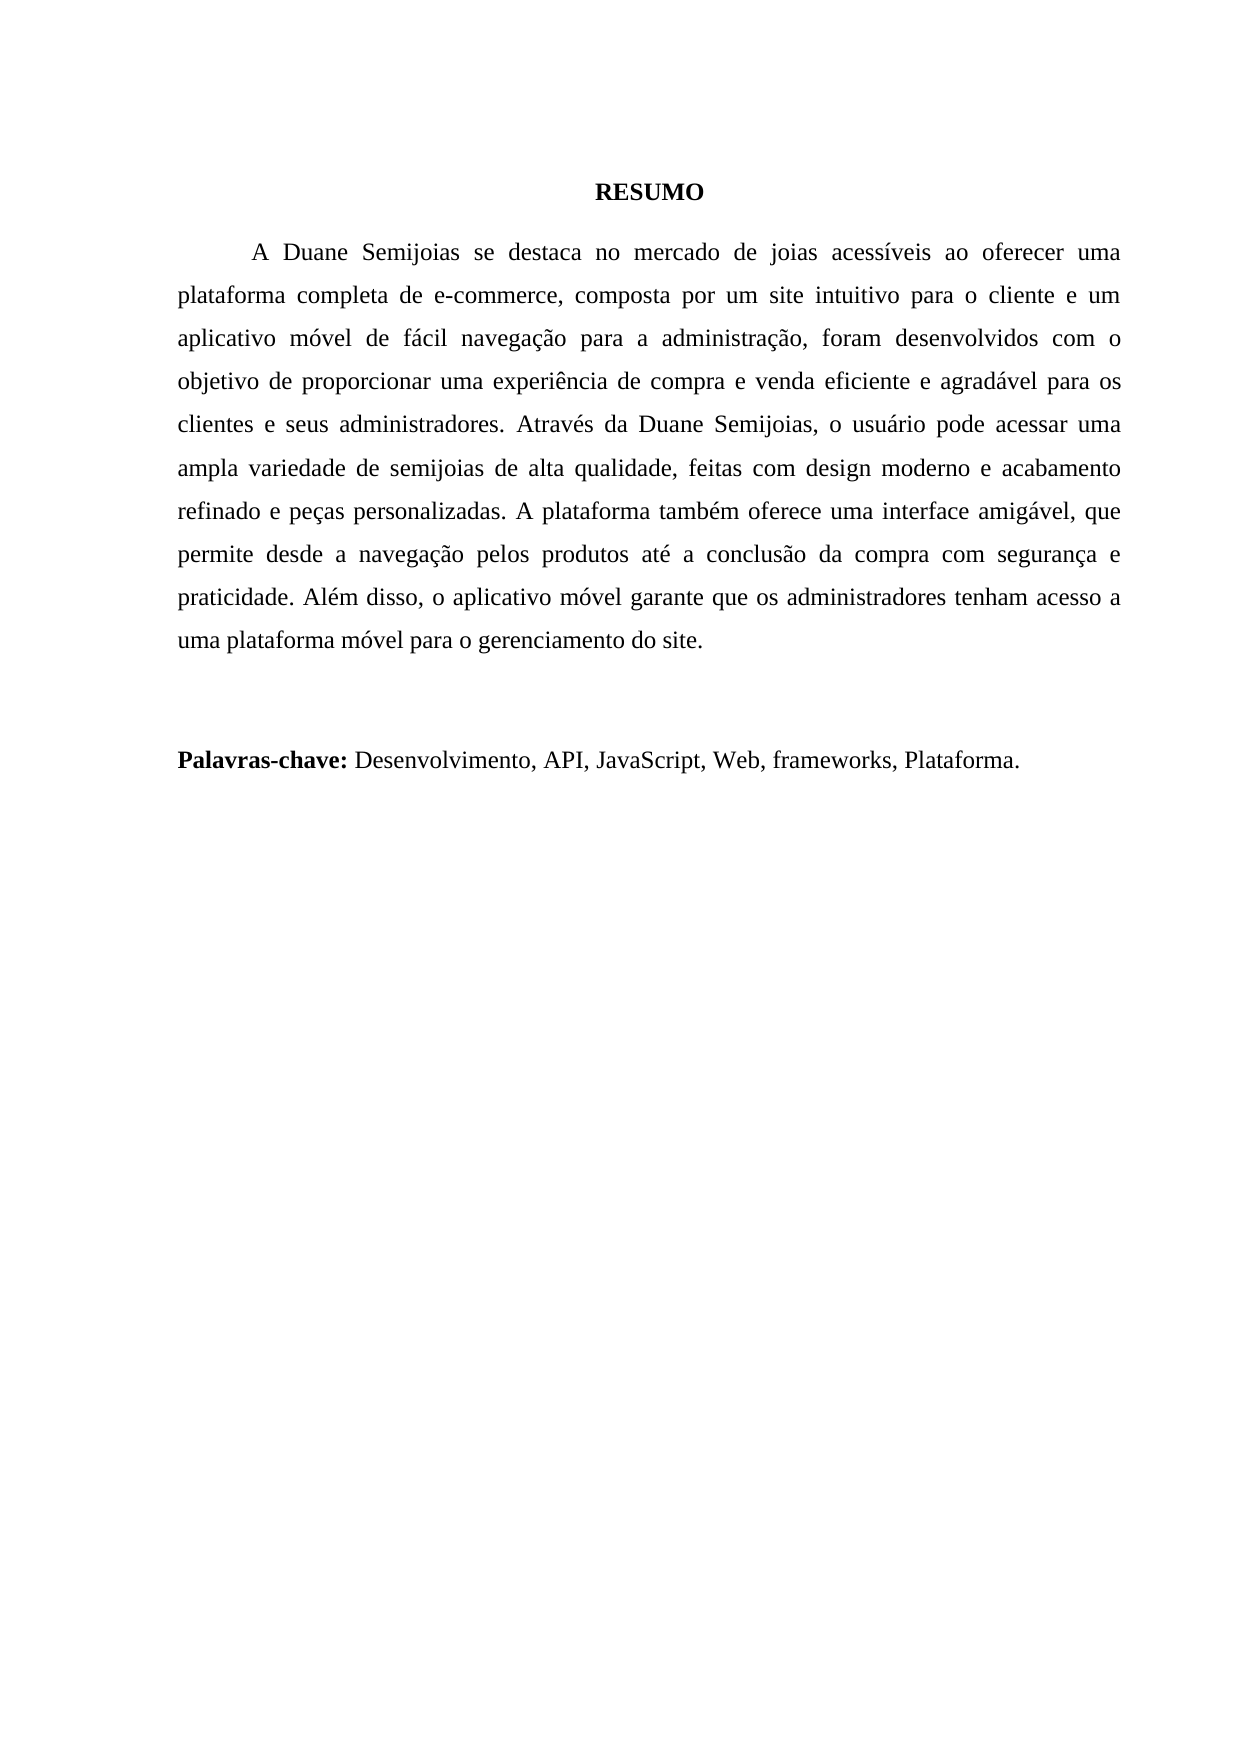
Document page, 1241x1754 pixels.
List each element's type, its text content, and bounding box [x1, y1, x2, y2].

text A Duane Semijoias se destaca no mercado de joias acessíveis ao oferecer uma plataforma completa de e-commerce, composta por um site intuitivo para o cliente e um aplicativo móvel de fácil navegação para a administração, foram desenvolvidos com o objetivo de proporcionar uma experiência de compra e venda eficiente e agradável para os clientes e seus administradores. Através da Duane Semijoias, o usuário pode acessar uma ampla variedade de semijoias de alta qualidade, feitas com design moderno e acabamento refinado e peças personalizadas. A plataforma também oferece uma interface amigável, que permite desde a navegação pelos produtos até a conclusão da compra com segurança e praticidade. Além disso, o aplicativo móvel garante que os administradores tenham acesso a uma plataforma móvel para o gerenciamento do site. [177, 237, 1122, 654]
text RESUMO [177, 177, 1122, 206]
text Palavras-chave: Desenvolvimento, API, JavaScript, Web, frameworks, Plataforma. [177, 745, 1122, 773]
